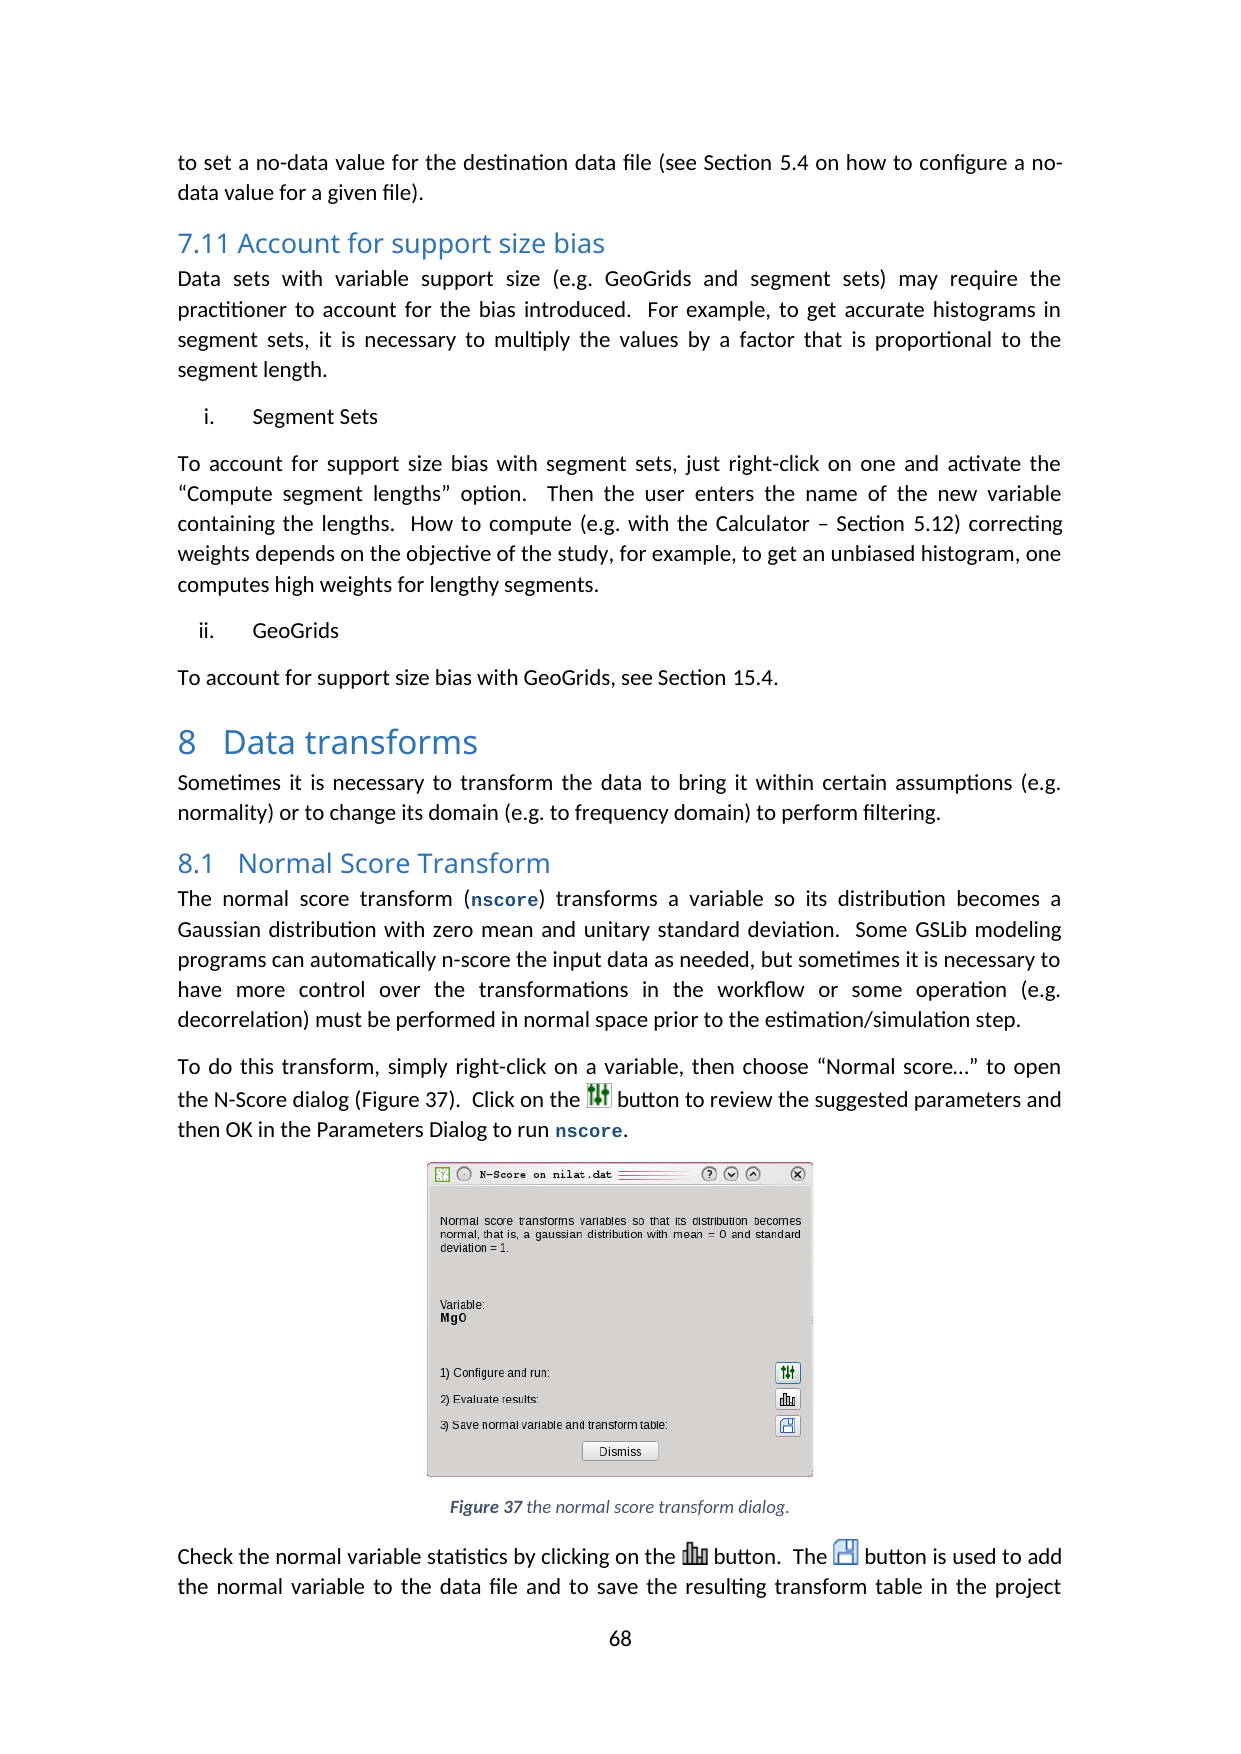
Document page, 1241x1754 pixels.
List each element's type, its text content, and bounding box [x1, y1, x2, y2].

text Data sets with variable support size (e.g. GeoGrids and segment sets) may require the practitioner to account for the bias introduced. For example, to get accurate histograms in segment sets, it is necessary to multiply the values by a factor that is proportional to the segment length. [177, 264, 1063, 383]
picture [682, 1539, 708, 1565]
subtitle Normal Score Transform [177, 845, 1063, 882]
list GeoGrids [215, 617, 1063, 644]
picture [588, 1084, 611, 1107]
text The normal score transform (nscore) transforms a variable so its distribution becomes a Gaussian distribution with zero mean and unitary standard deviation. Some GSLib modeling programs can automatically n-score the input data as needed, but sometimes it is necessary to have more control over the transformations in the workflow or some operation (e.g. decorrelation) must be performed in normal space prior to the estimation/simulation step. [177, 884, 1063, 1033]
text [177, 1539, 1063, 1600]
list Segment Sets [215, 402, 1063, 430]
text Sometimes it is necessary to transform the data to bring it within certain assumptions (e.g. normality) or to change its domain (e.g. to frequency domain) to perform filtering. [177, 768, 1063, 826]
subtitle Data transforms [177, 719, 1063, 764]
text To account for support size bias with segment sets, just right-click on one and activate the “Compute segment lengths” option. Then the user enters the name of the new variable containing the lengths. How to compute (e.g. with the Calculator – Section 5.11) correcting weights depends on the objective of the study, for example, to get an unbiased histogram, one computes high weights for lengthy segments. [177, 449, 1063, 598]
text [177, 148, 1063, 206]
subtitle Account for support size bias [177, 225, 1063, 262]
text To do this transform, simply right-click on a variable, then choose “Normal score…” to open the N-Score dialog (Figure 36). Click on the button to review the suggested parameters and then OK in the Parameters Dialog to run nscore. [177, 1052, 1063, 1143]
picture [833, 1539, 859, 1565]
picture [427, 1162, 814, 1477]
text To account for support size bias with GeoGrids, see Section 15.4. [177, 663, 1063, 691]
text Figure 37 the normal score transform dialog. [177, 1495, 1063, 1518]
